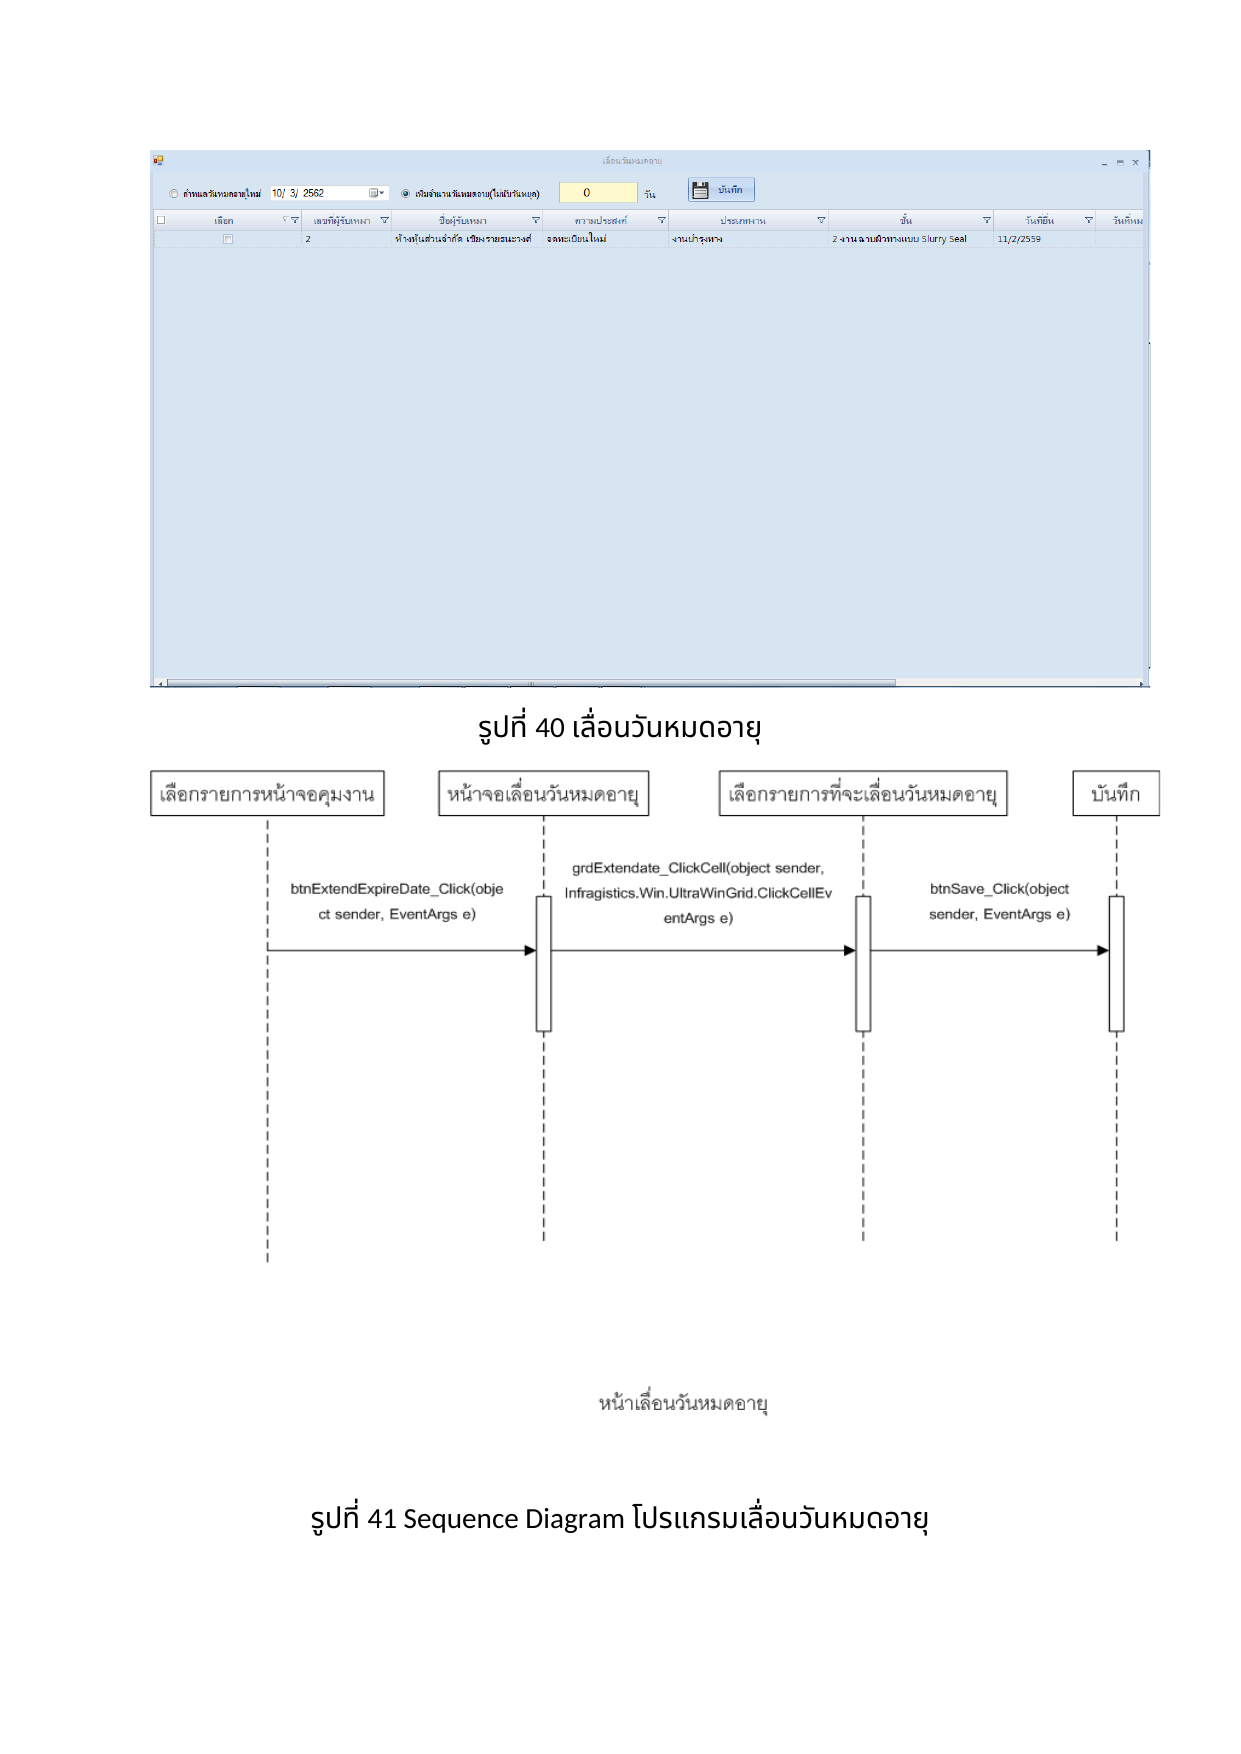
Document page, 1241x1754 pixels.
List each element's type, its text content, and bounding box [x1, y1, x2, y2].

text รูปที่ 41 Sequence Diagram โปรแกรมเลื่อนวันหมดอายุ [150, 1498, 1090, 1542]
text รูปที่ 40 เลื่อนวันหมดอายุ [150, 706, 1090, 750]
picture [150, 770, 1160, 1419]
picture [150, 150, 1151, 688]
